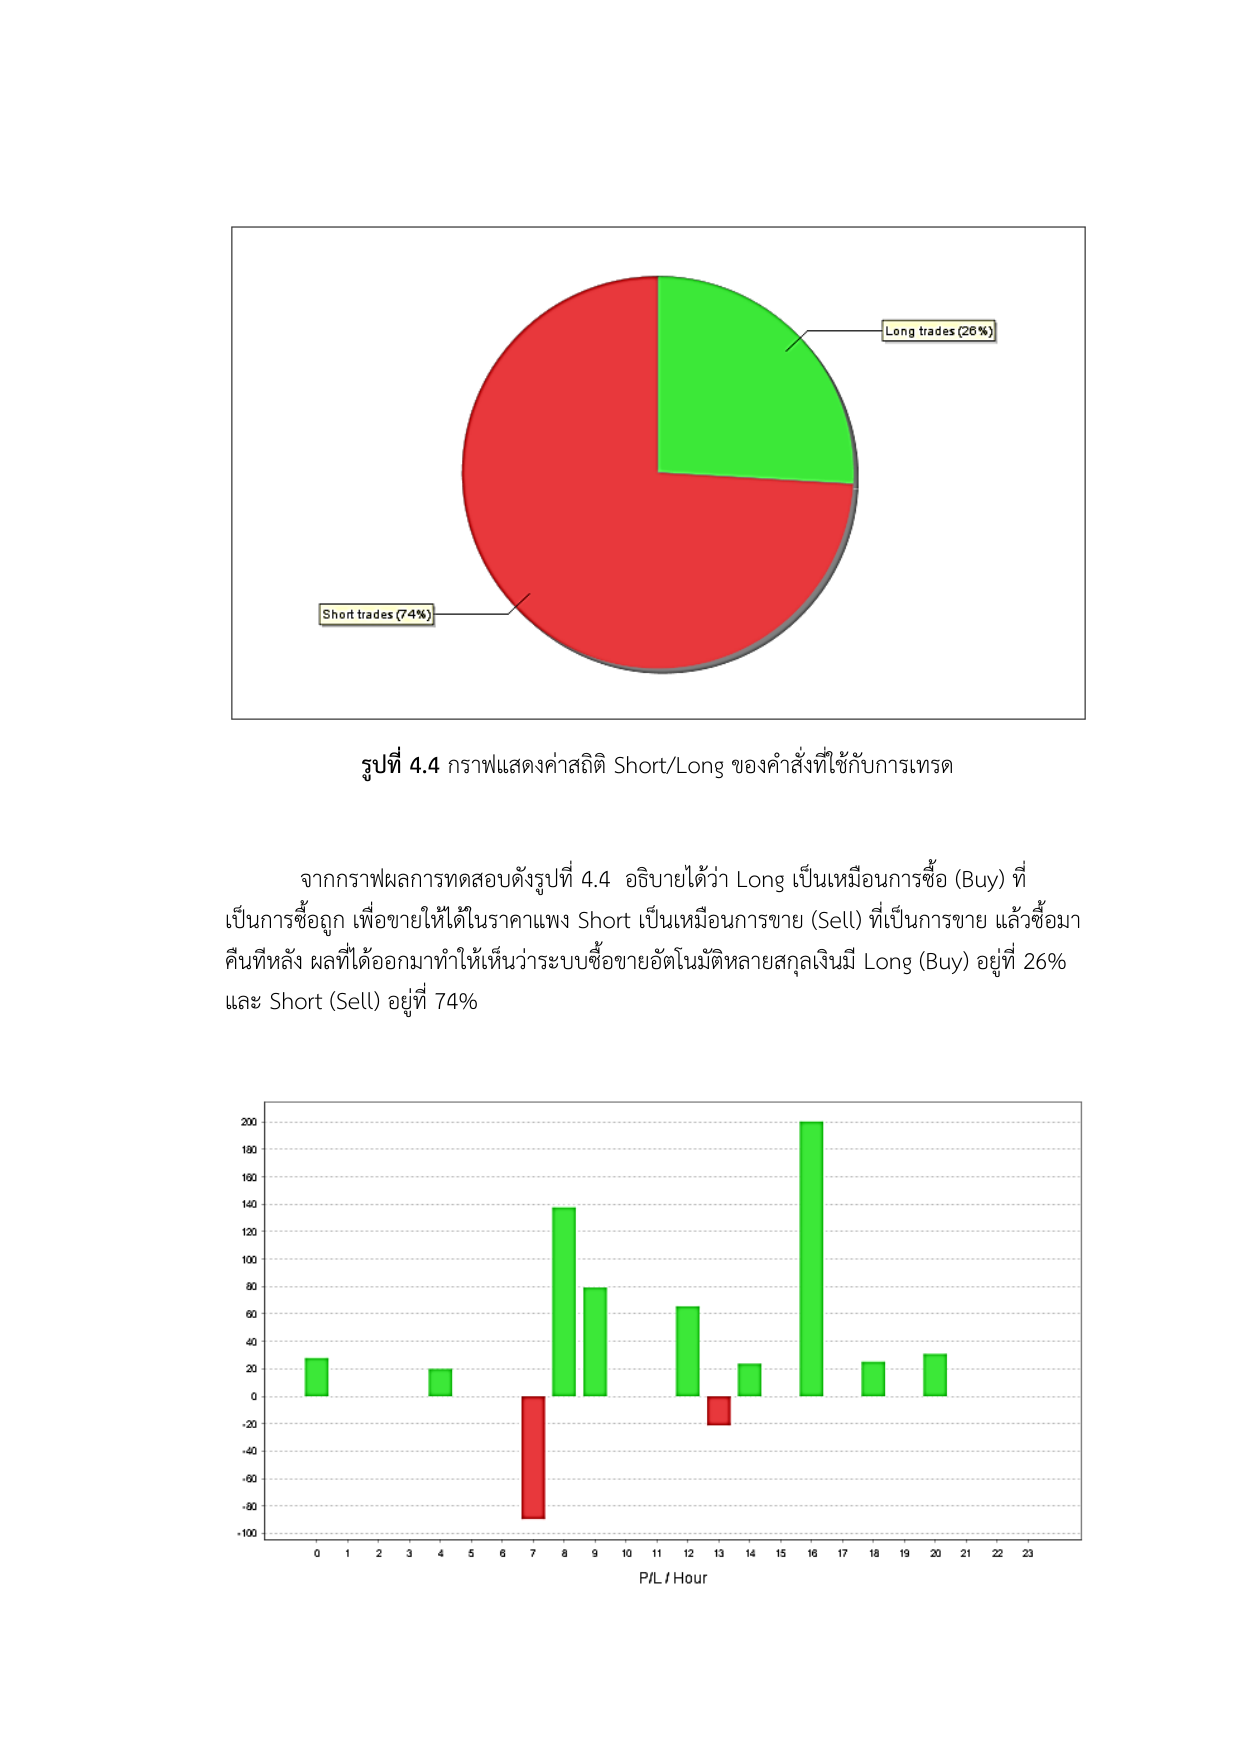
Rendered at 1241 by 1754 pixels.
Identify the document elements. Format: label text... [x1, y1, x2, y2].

picture [225, 1094, 1091, 1595]
text จากกราฟผลการทดสอบดังรูปที่ 4.4 อธิบายได้ว่า Long เป็นเหมือนการซื้อ (Buy) ที่เป็นการซื้อถูก เพื่อขายให้ได้ในราคาแพง Short เป็นเหมือนการขาย (Sell) ที่เป็นการขาย แล้วซื้อมาคืนทีหลัง ผลที่ได้ออกมาทำให้เห็นว่าระบบซื้อขายอัตโนมัติหลายสกุลเงินมี Long (Buy) อยู่ที่ 26% และ Short (Sell) อยู่ที่ 74% [225, 858, 1090, 1018]
picture [225, 224, 1091, 725]
text รูปที่ 4.4 กราฟแสดงค่าสถิติ Short/Long ของคำสั่งที่ใช้กับการเทรด [225, 744, 1090, 782]
